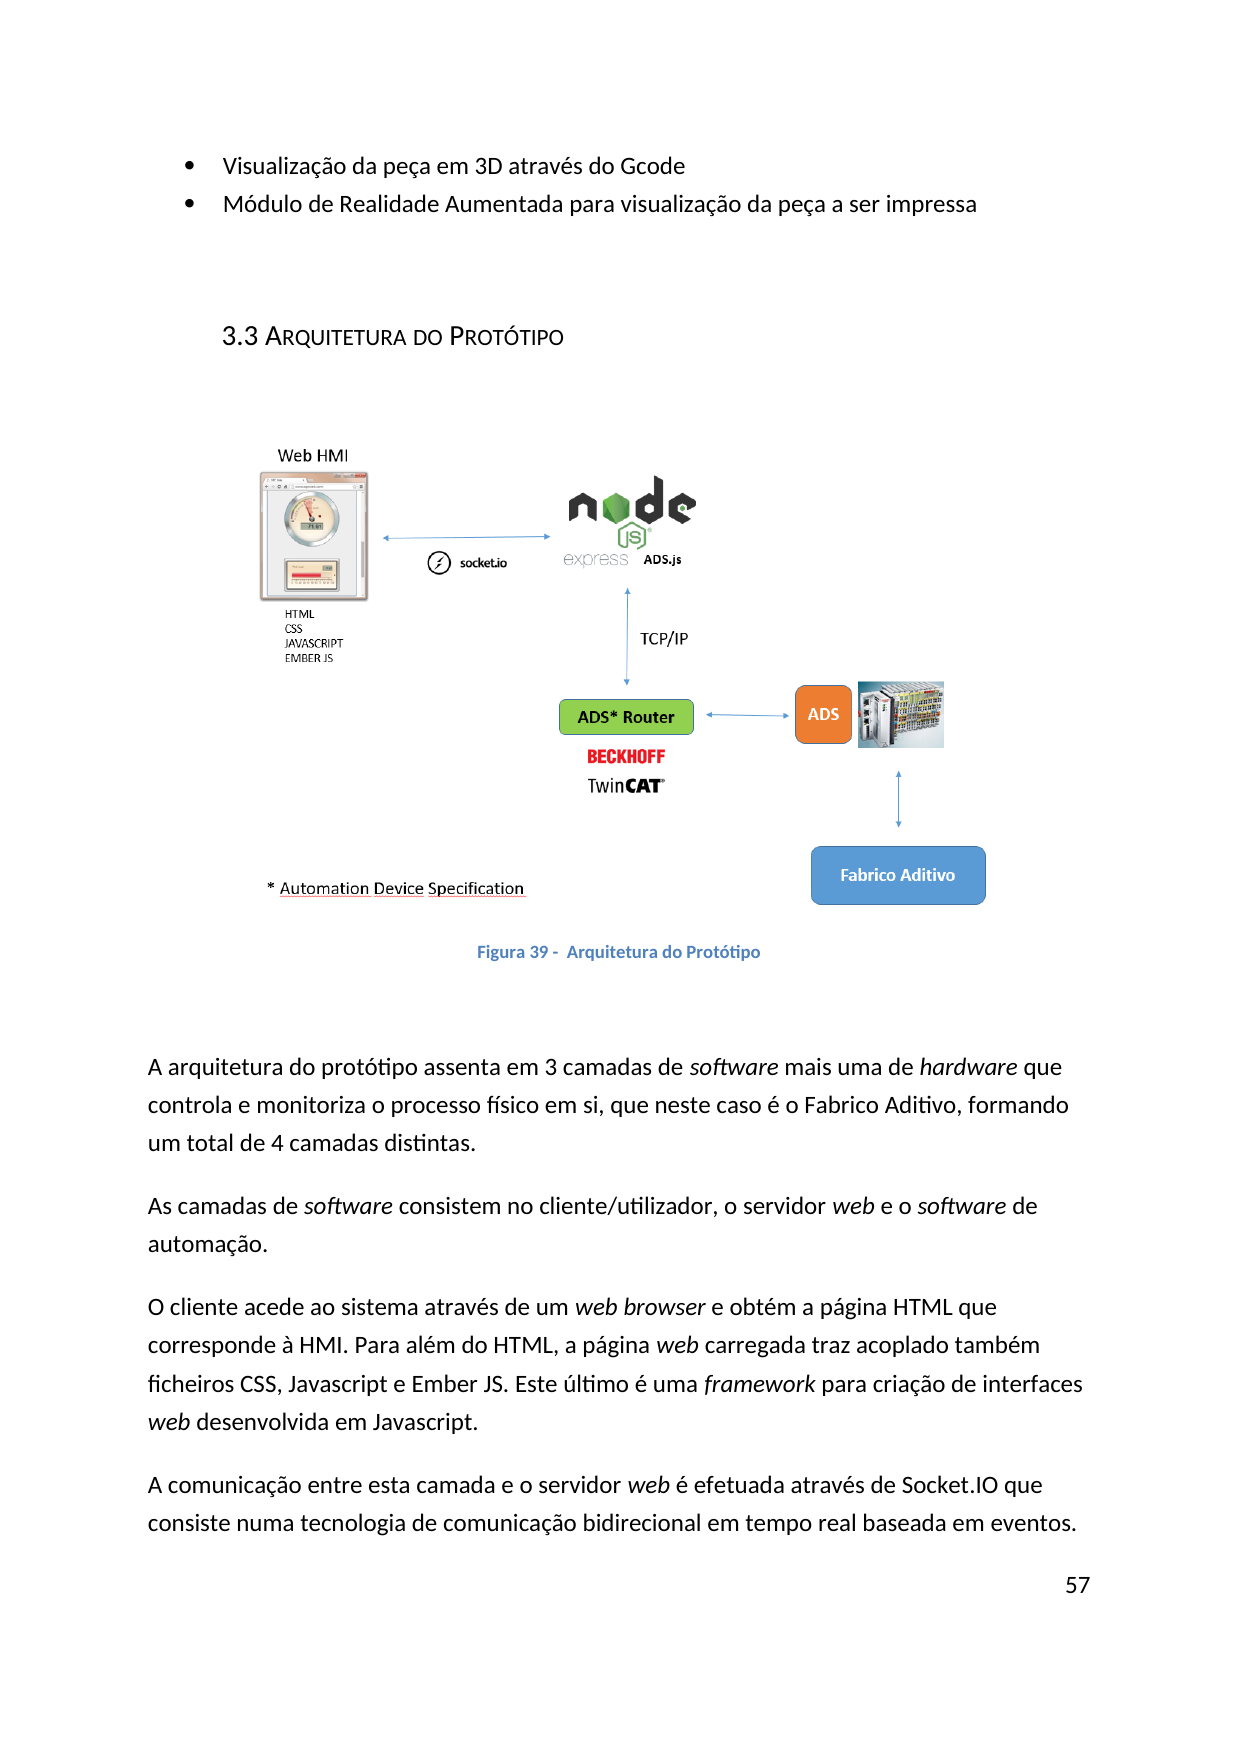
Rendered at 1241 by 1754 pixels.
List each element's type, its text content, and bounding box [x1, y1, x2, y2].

text A comunicação entre esta camada e o servidor web é efetuada através de Socket.IO que consiste numa tecnologia de comunicação bidirecional em tempo real baseada em eventos. [148, 1469, 1090, 1538]
subtitle 3.3 Arquitetura do Protótipo [148, 317, 1090, 352]
list Módulo de Realidade Aumentada para visualização da peça a ser impressa [185, 188, 1090, 219]
text O cliente acede ao sistema através de um web browser e obtém a página HTML que corresponde à HMI. Para além do HTML, a página web carregada traz acoplado também ficheiros CSS, Javascript e Ember JS. Este último é uma framework para criação de interfaces web desenvolvida em Javascript. [148, 1292, 1090, 1436]
text A arquitetura do protótipo assenta em 3 camadas de software mais uma de hardware que controla e monitoriza o processo físico em si, que neste caso é o Fabrico Aditivo, formando um total de 4 camadas distintas. [148, 1051, 1090, 1158]
text As camadas de software consistem no cliente/utilizador, o servidor web e o software de automação. [148, 1190, 1090, 1259]
picture [250, 445, 989, 908]
list Visualização da peça em 3D através do Gcode [185, 150, 1090, 181]
